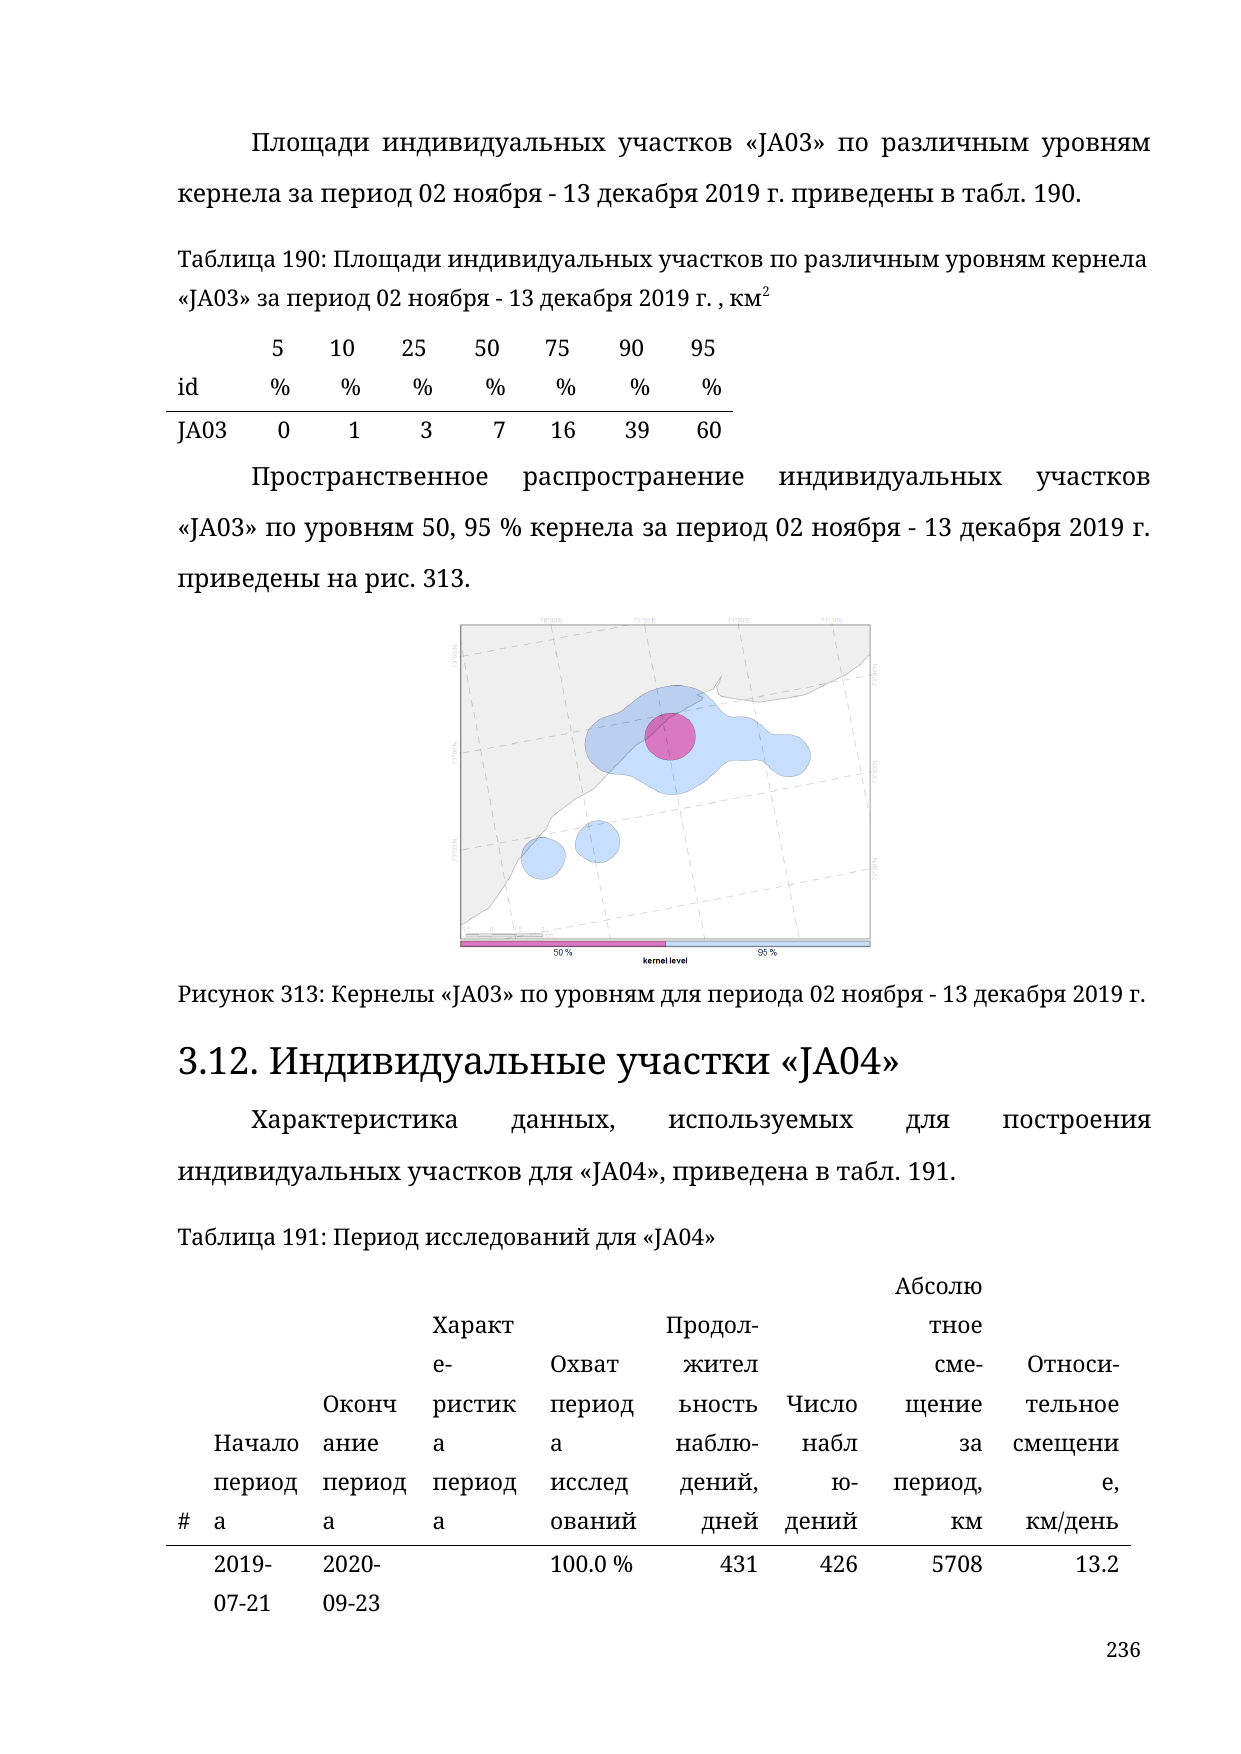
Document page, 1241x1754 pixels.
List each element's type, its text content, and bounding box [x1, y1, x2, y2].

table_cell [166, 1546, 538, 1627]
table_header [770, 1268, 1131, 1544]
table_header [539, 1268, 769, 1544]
text Пространственное распространение индивидуальных участков «JA03» по уровням 50, 95 % кернела за период 02 ноября - 13 декабря 2019 г. приведены на рис. 313. [177, 458, 1152, 594]
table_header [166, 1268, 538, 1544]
subtitle Индивидуальные участки «JA04» [177, 1034, 1152, 1085]
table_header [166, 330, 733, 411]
text Таблица 191: Период исследований для «JA04» [177, 1221, 1152, 1252]
text Площади индивидуальных участков «JA03» по различным уровням кернела за период 02 ноября - 13 декабря 2019 г. приведены в табл. 190. [177, 124, 1152, 209]
text Рисунок 313: Кернелы «JA03» по уровням для периода 02 ноября - 13 декабря 2019 г. [177, 978, 1152, 1010]
picture [449, 615, 880, 966]
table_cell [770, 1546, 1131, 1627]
text Таблица 190: Площади индивидуальных участков по различным уровням кернела «JA03» за период 02 ноября - 13 декабря 2019 г. , км2 [177, 243, 1152, 313]
text Характеристика данных, используемых для построения индивидуальных участков для «JA04», приведена в табл. 191. [177, 1102, 1152, 1187]
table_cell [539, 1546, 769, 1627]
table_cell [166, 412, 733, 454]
